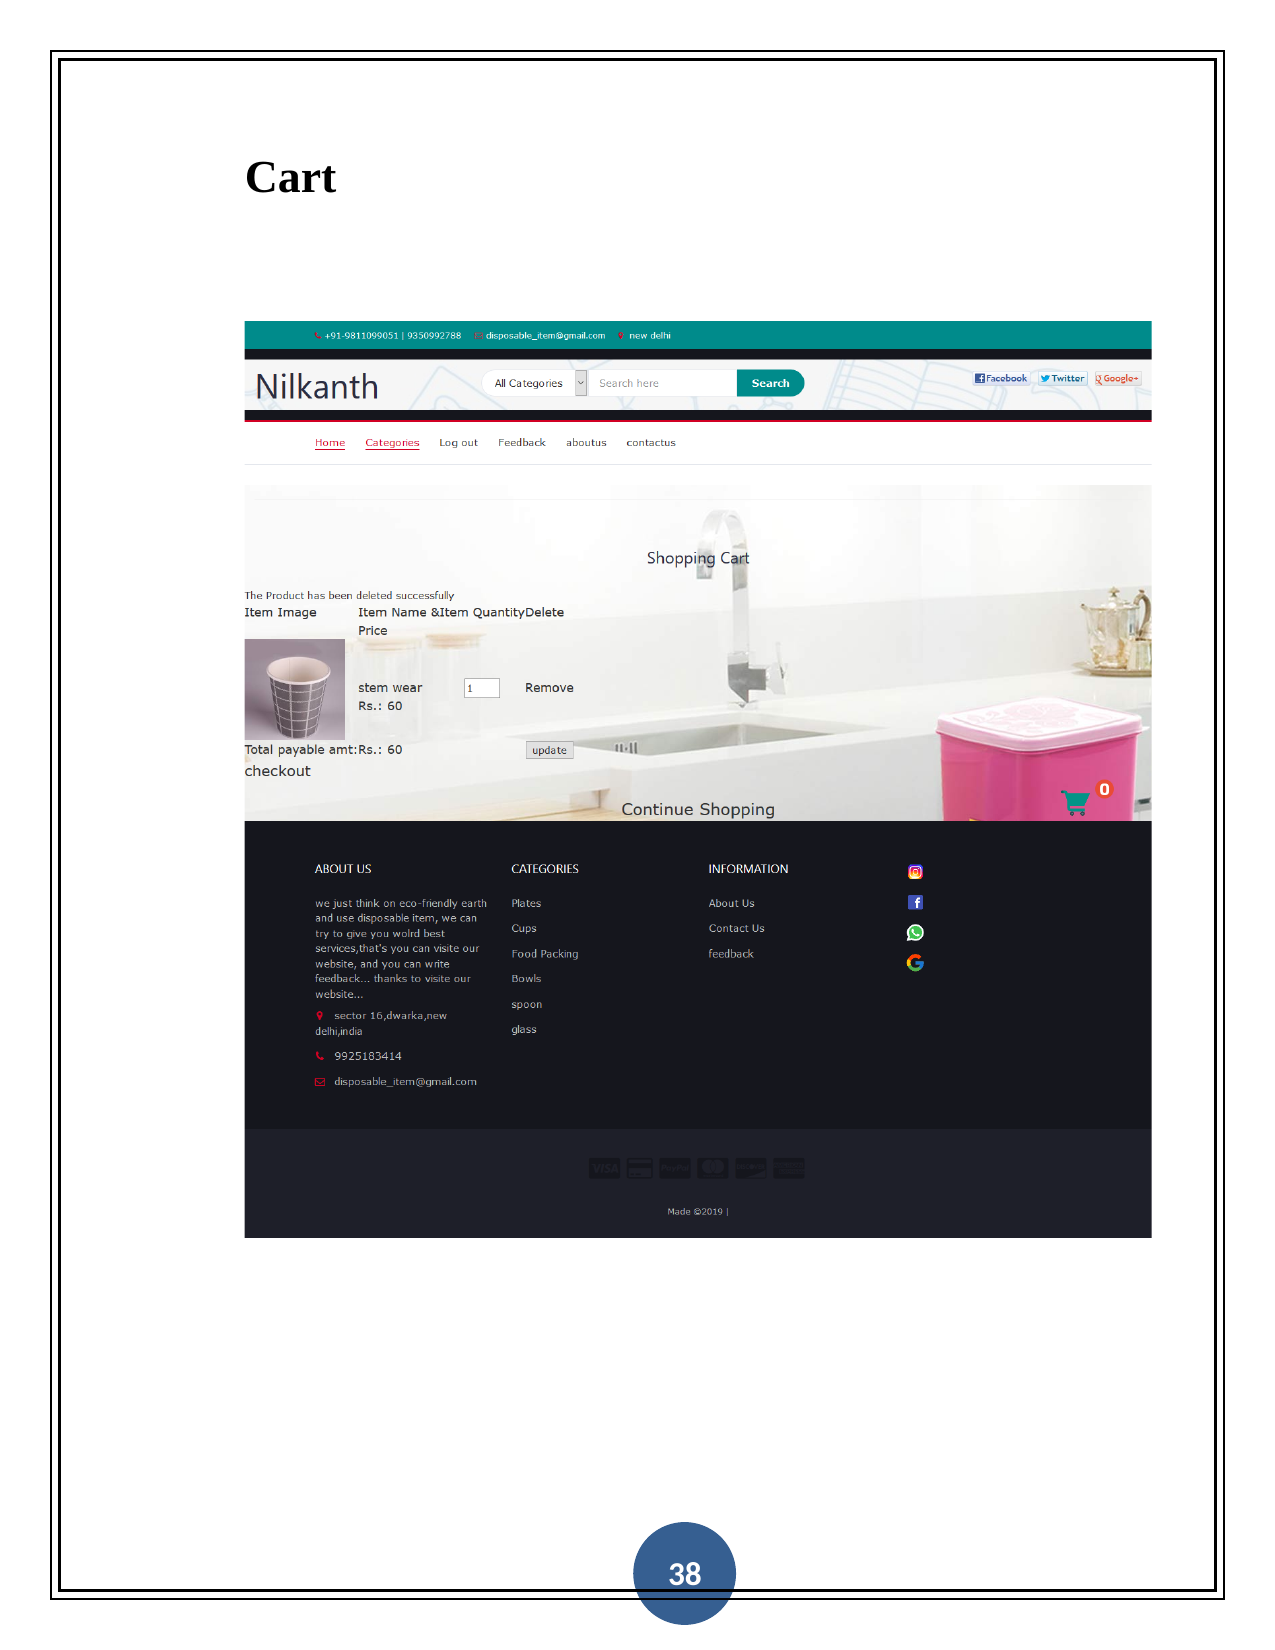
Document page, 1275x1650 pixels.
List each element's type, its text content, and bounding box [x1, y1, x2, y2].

picture [244, 321, 1152, 1258]
text Cart [244, 150, 1125, 203]
